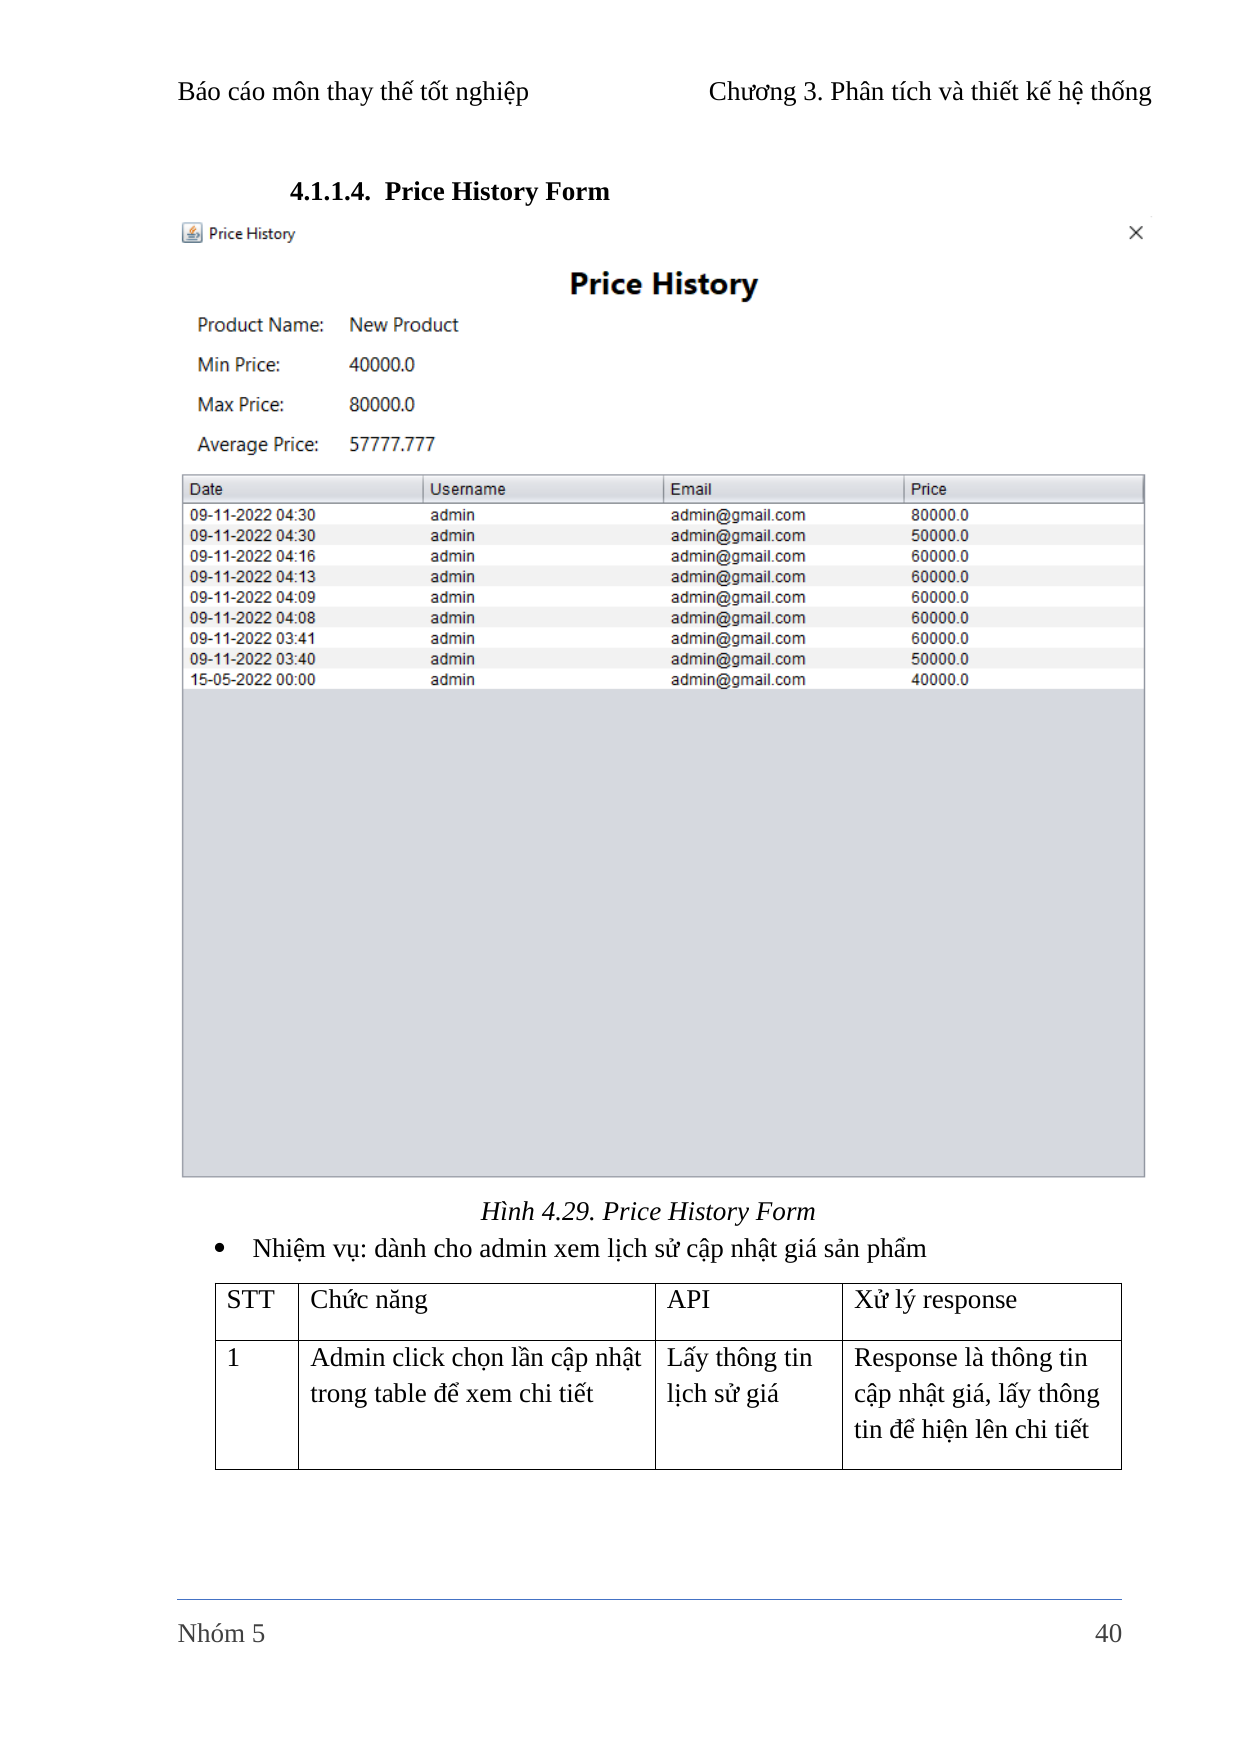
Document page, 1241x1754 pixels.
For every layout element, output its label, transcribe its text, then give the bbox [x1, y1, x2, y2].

list Nhiệm vụ: dành cho admin xem lịch sử cập nhật giá sản phẩm [215, 1232, 1122, 1263]
table_header Xử lý response [843, 1284, 1121, 1340]
table_header API [656, 1284, 842, 1340]
subtitle Price History Form [290, 175, 1122, 206]
table_cell Admin click chọn lần cập nhật trong table để xem chi tiết [299, 1341, 655, 1469]
table_header Chức năng [299, 1284, 655, 1340]
table_cell Lấy thông tin lịch sử giá [656, 1341, 842, 1469]
text Hình 4.4. Price History Form [177, 1195, 1122, 1226]
table_cell 1 [216, 1341, 298, 1469]
picture [177, 216, 1153, 1184]
table_cell Response là thông tin cập nhật giá, lấy thông tin để hiện lên chi tiết [843, 1341, 1121, 1469]
table_header STT [216, 1284, 298, 1340]
